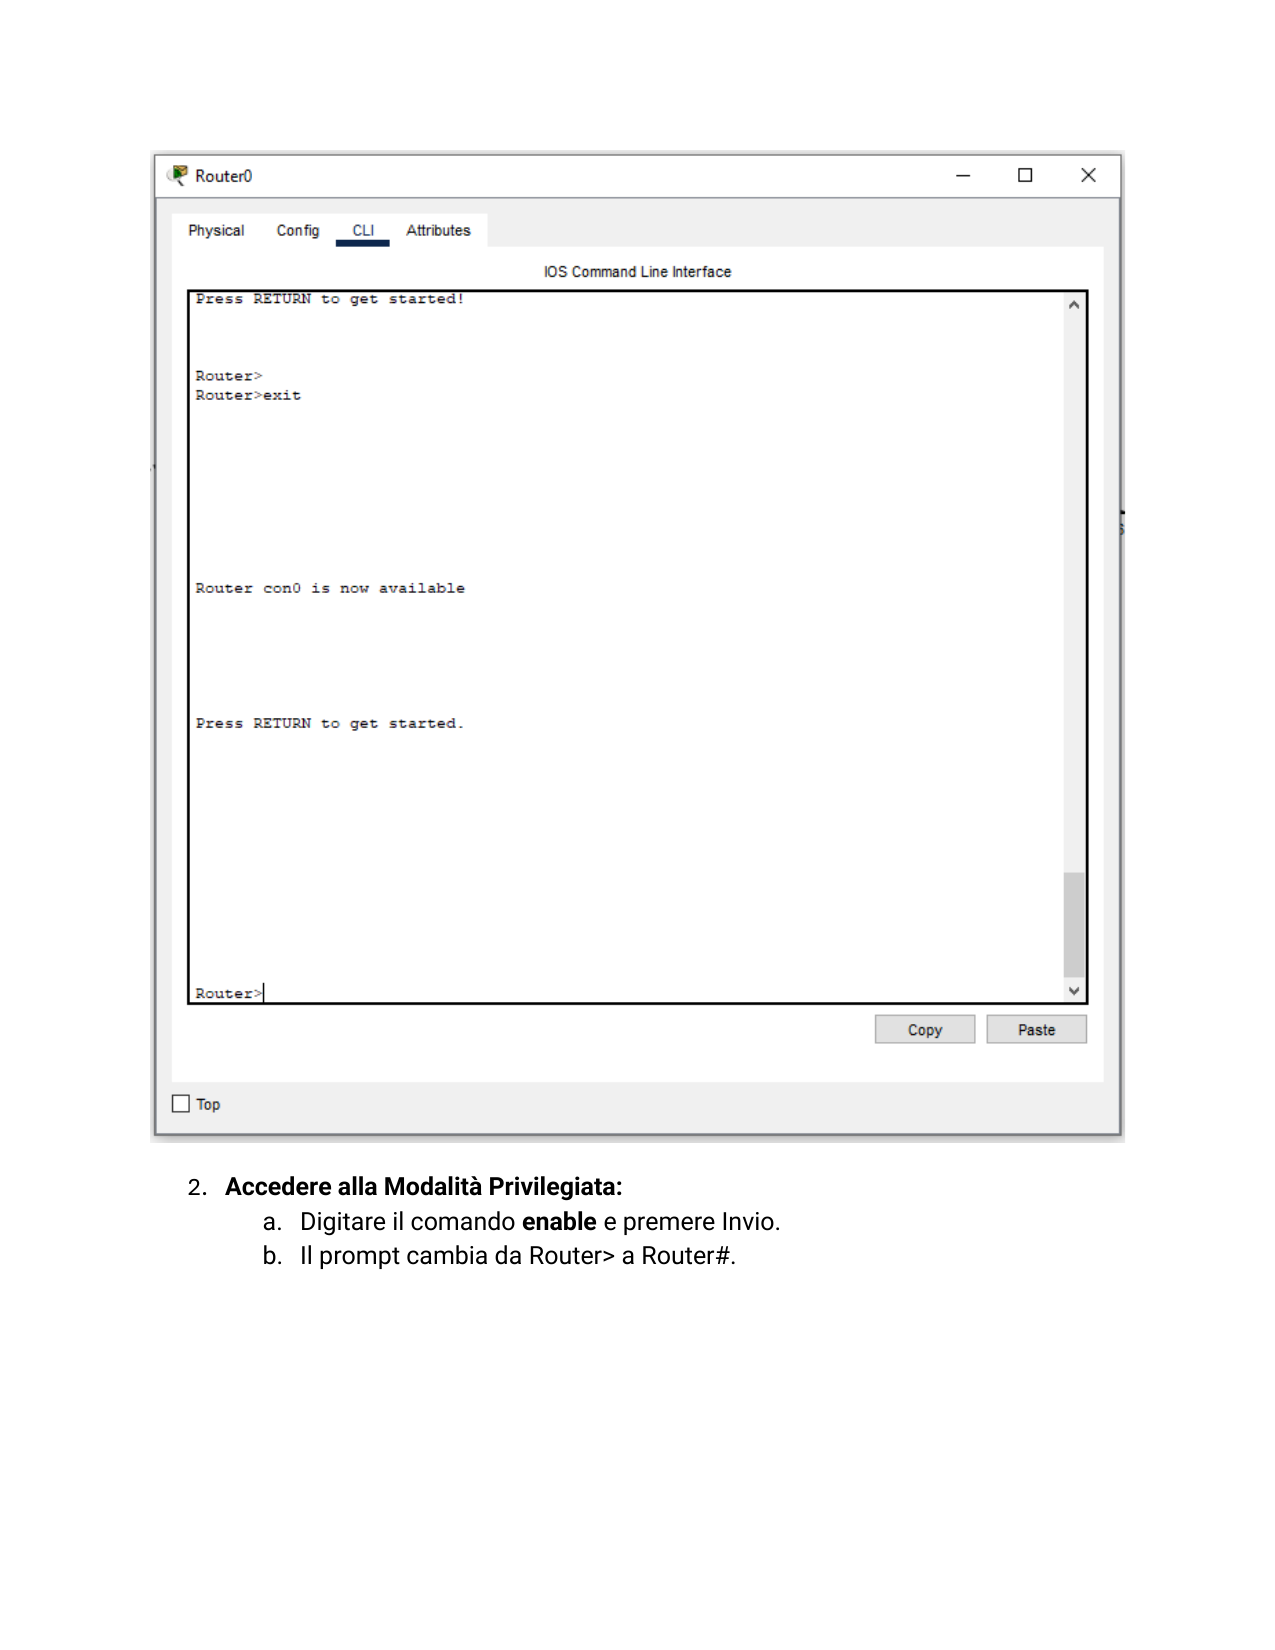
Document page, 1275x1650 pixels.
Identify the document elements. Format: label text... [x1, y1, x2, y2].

list Accedere alla Modalità Privilegiata: [187, 1172, 1125, 1203]
list Il prompt cambia da Router> a Router#. [262, 1241, 1125, 1271]
picture [150, 150, 1125, 1143]
list Digitare il comando enable e premere Invio. [262, 1207, 1125, 1237]
